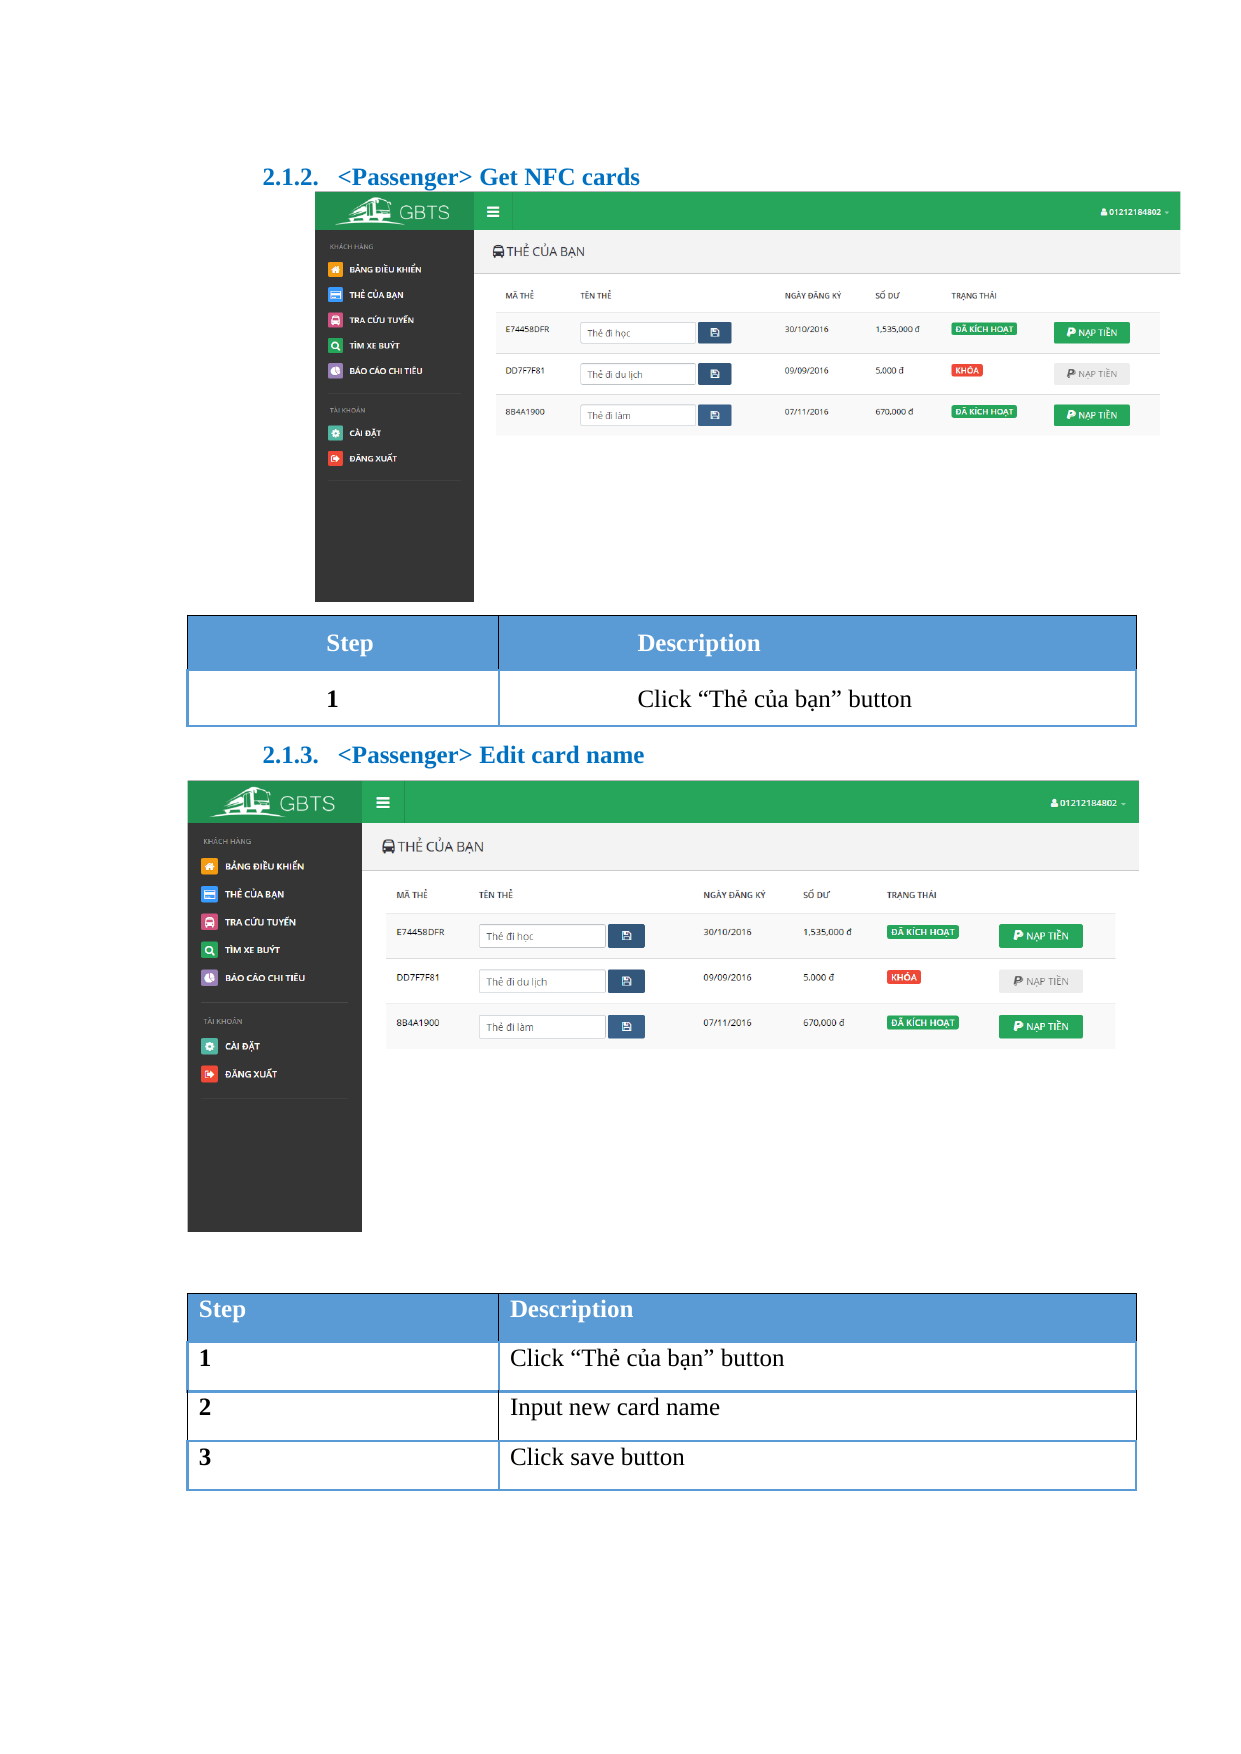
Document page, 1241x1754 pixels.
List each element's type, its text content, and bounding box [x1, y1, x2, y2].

table_cell Click “Thẻ của bạn” button [500, 671, 1135, 725]
table_header Step [188, 616, 498, 669]
table_cell 2 [188, 1393, 498, 1439]
table_header Step [188, 1294, 498, 1341]
table_cell Input new card name [499, 1393, 1136, 1439]
table_cell 1 [189, 671, 498, 725]
table_cell 1 [189, 1343, 498, 1390]
table_cell 3 [189, 1442, 498, 1489]
list <Passenger> Edit card name [262, 740, 1053, 768]
table_header Description [499, 616, 1136, 669]
picture [187, 780, 1139, 1232]
table_cell Click “Thẻ của bạn” button [500, 1343, 1135, 1390]
picture [315, 191, 1181, 602]
table_header Description [499, 1294, 1136, 1341]
table_cell Click save button [500, 1442, 1135, 1489]
